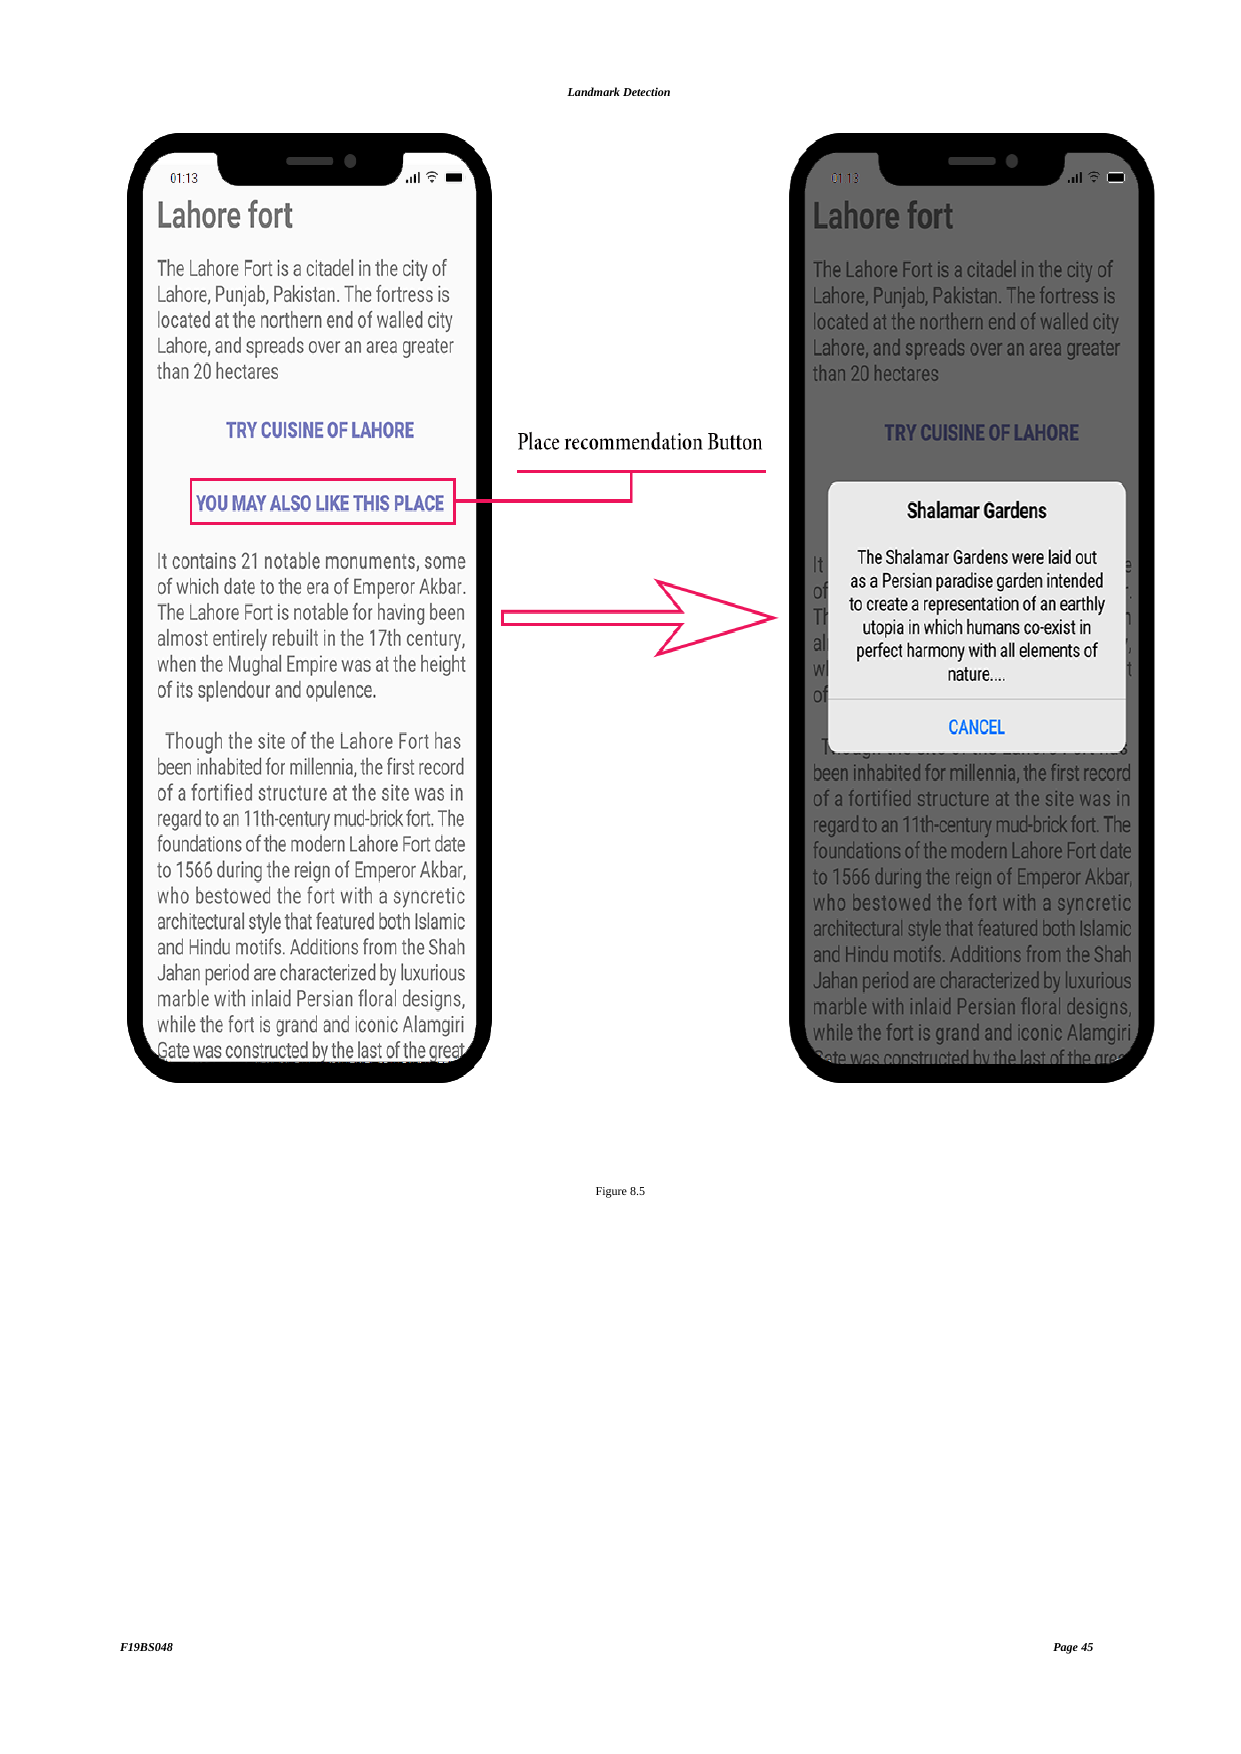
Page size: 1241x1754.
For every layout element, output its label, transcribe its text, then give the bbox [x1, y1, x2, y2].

text Figure 8.5 [120, 1174, 1120, 1198]
picture [119, 124, 1162, 1095]
